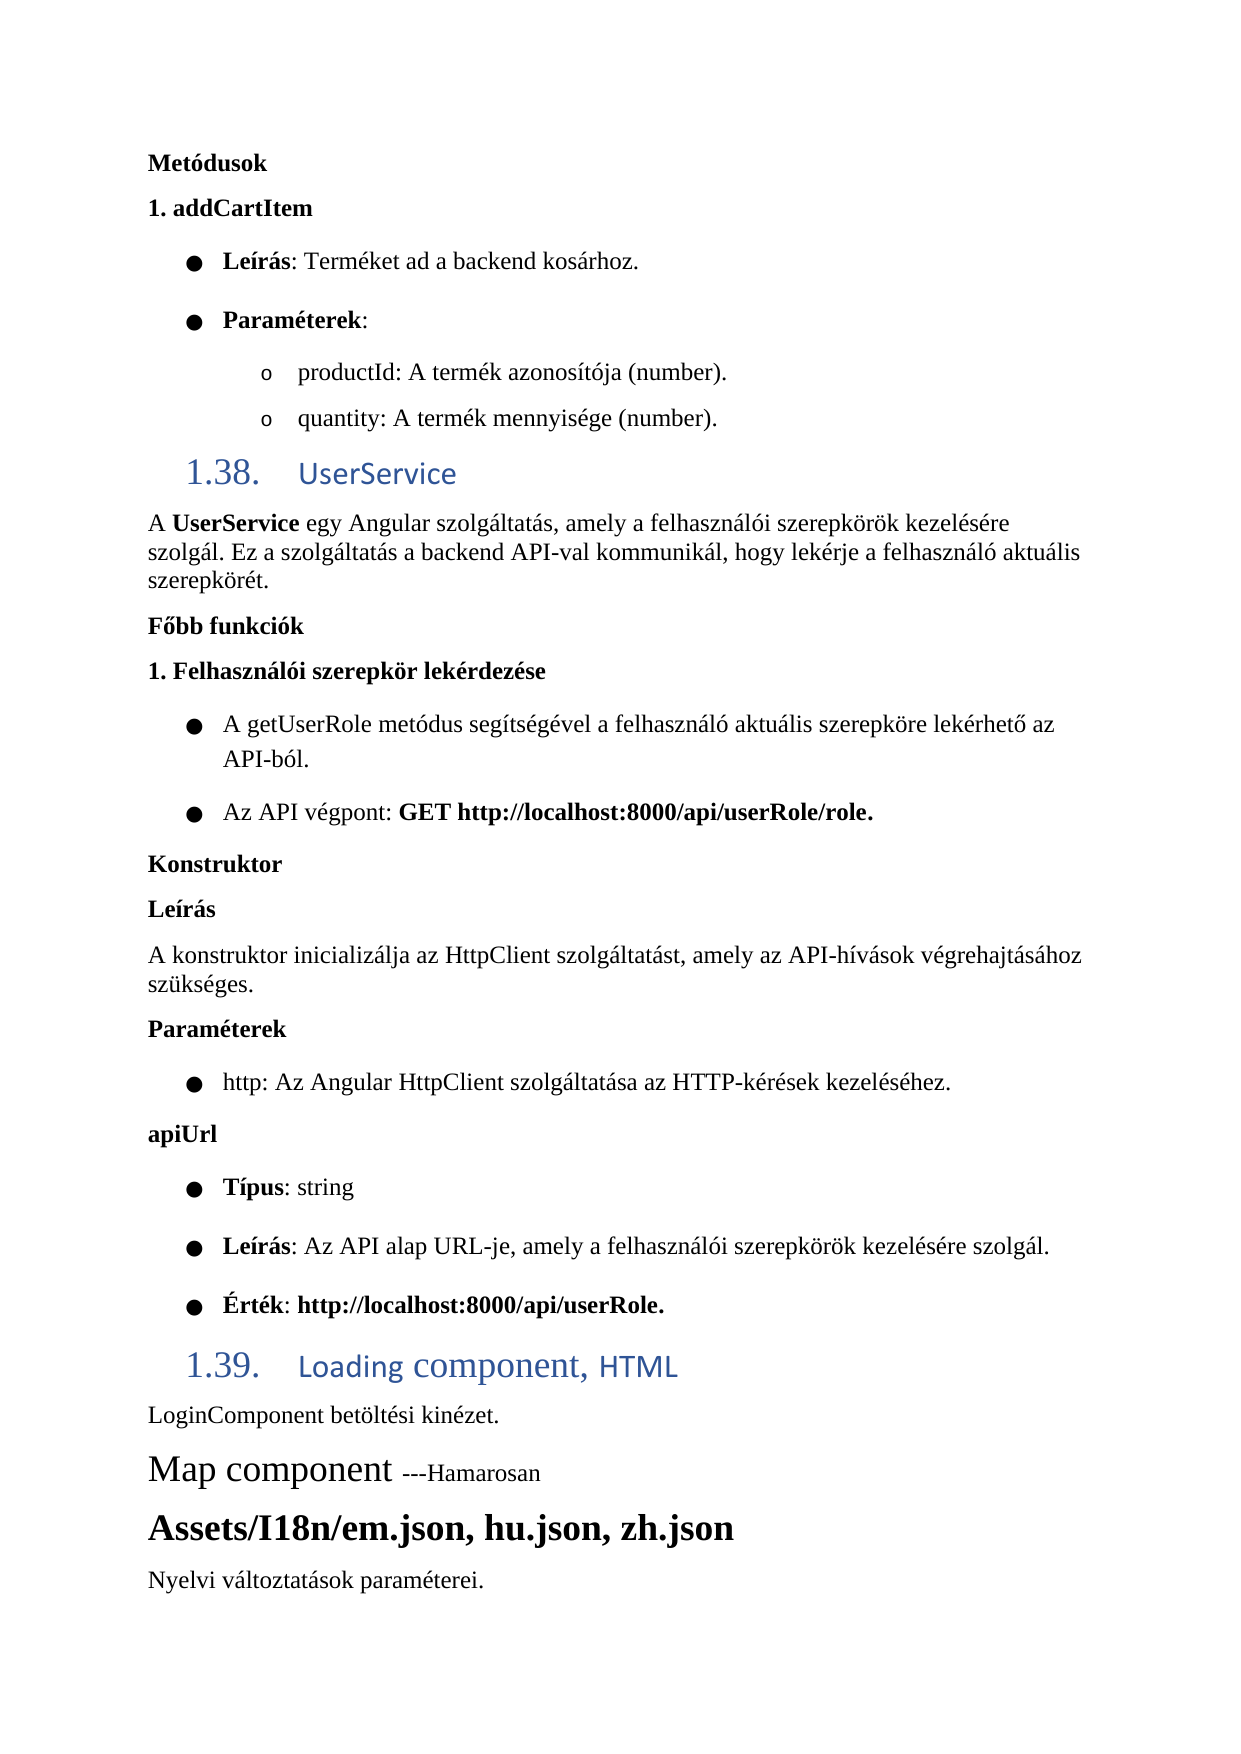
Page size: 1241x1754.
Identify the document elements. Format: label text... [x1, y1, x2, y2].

text 1. addCartItem [148, 193, 1093, 222]
text A konstruktor inicializálja az HttpClient szolgáltatást, amely az API-hívások végrehajtásához szükséges. [148, 940, 1093, 997]
text Leírás [148, 894, 1093, 923]
text Metódusok [148, 148, 1093, 176]
text apiUrl [148, 1119, 1093, 1148]
text Paraméterek [148, 1014, 1093, 1043]
list http: Az Angular HttpClient szolgáltatása az HTTP-kérések kezeléséhez. [185, 1059, 1093, 1102]
list quantity: A termék mennyisége (number). [260, 403, 1093, 433]
list Paraméterek: [185, 298, 1093, 341]
list productId: A termék azonosítója (number). [260, 357, 1093, 387]
text A UserService egy Angular szolgáltatás, amely a felhasználói szerepkörök kezelésére szolgál. Ez a szolgáltatás a backend API-val kommunikál, hogy lekérje a felhasználó aktuális szerepkörét. [148, 508, 1093, 594]
list Érték: http://localhost:8000/api/userRole. [185, 1283, 1093, 1326]
text LoginComponent betöltési kinézet. [148, 1401, 1093, 1429]
subtitle Loading component, HTML [185, 1342, 1093, 1386]
text Assets/I18n/em.json, hu.json, zh.json [148, 1506, 1093, 1549]
text Konstruktor [148, 849, 1093, 878]
list A getUserRole metódus segítségével a felhasználó aktuális szerepköre lekérhető az API-ból. [185, 702, 1093, 773]
list Leírás: Az API alap URL-je, amely a felhasználói szerepkörök kezelésére szolgál. [185, 1224, 1093, 1266]
text Főbb funkciók [148, 611, 1093, 639]
list Az API végpont: GET http://localhost:8000/api/userRole/role. [185, 790, 1093, 832]
text Nyelvi változtatások paraméterei. [148, 1566, 1093, 1594]
text 1. Felhasználói szerepkör lekérdezése [148, 656, 1093, 685]
text Map component ---Hamarosan [148, 1446, 1093, 1489]
list Leírás: Terméket ad a backend kosárhoz. [185, 238, 1093, 281]
list Típus: string [185, 1164, 1093, 1207]
subtitle UserService [185, 450, 1093, 493]
